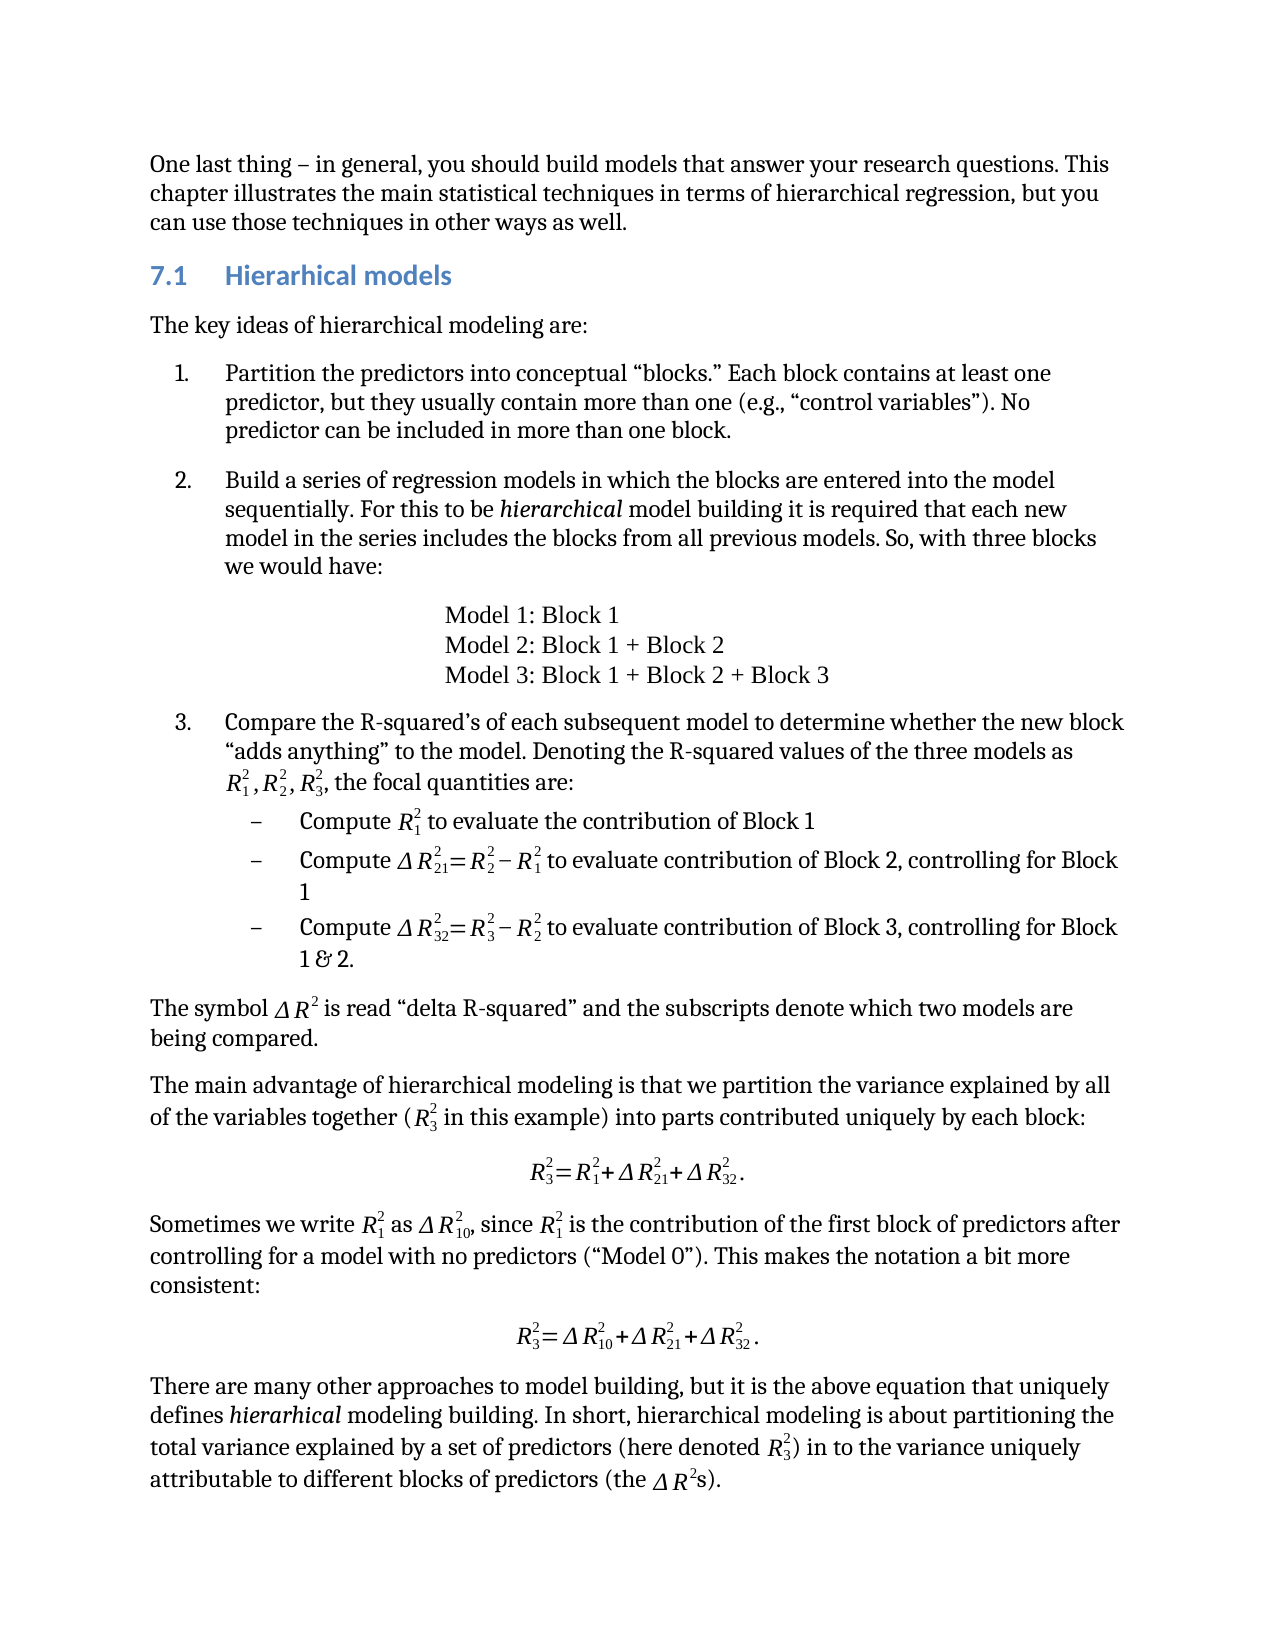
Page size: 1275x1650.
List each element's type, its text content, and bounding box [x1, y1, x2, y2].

text The key ideas of hierarchical modeling are: [150, 311, 1125, 340]
list Compute to evaluate contribution of Block 3, controlling for Block 1 & 2. [250, 910, 1125, 974]
list Compute to evaluate contribution of Block 2, controlling for Block 1 [250, 843, 1125, 906]
text One last thing – in general, you should build models that answer your research questions. This chapter illustrates the main statistical techniques in terms of hierarchical regression, but you can use those techniques in other ways as well. [150, 150, 1125, 236]
text There are many other approaches to model building, but it is the above equation that uniquely defines hierarhical modeling building. In short, hierarchical modeling is about partitioning the total variance explained by a set of predictors (here denoted ) in to the variance uniquely attributable to different blocks of predictors (the s). [150, 1372, 1125, 1495]
subtitle 7.1 Hierarhical models [150, 257, 1125, 293]
list Partition the predictors into conceptual “blocks.” Each block contains at least one predictor, but they usually contain more than one (e.g., “control variables”). No predictor can be included in more than one block. [175, 359, 1125, 445]
list Build a series of regression models in which the blocks are entered into the model sequentially. For this to be hierarchical model building it is required that each new model in the series includes the blocks from all previous models. So, with three blocks we would have: [175, 466, 1125, 581]
list Compare the R-squared’s of each subsequent model to determine whether the new block “adds anything” to the model. Denoting the R-squared values of the three models as , the focal quantities are: [175, 708, 1125, 800]
text Sometimes we write as , since is the contribution of the first block of predictors after controlling for a model with no predictors (“Model 0”). This makes the notation a bit more consistent: [150, 1207, 1125, 1299]
list Compute to evaluate the contribution of Block 1 [250, 804, 1125, 839]
text The symbol is read “delta R-squared” and the subscripts denote which two models are being compared. [150, 992, 1125, 1052]
text The main advantage of hierarchical modeling is that we partition the variance explained by all of the variables together ( in this example) into parts contributed uniquely by each block: [150, 1071, 1125, 1135]
